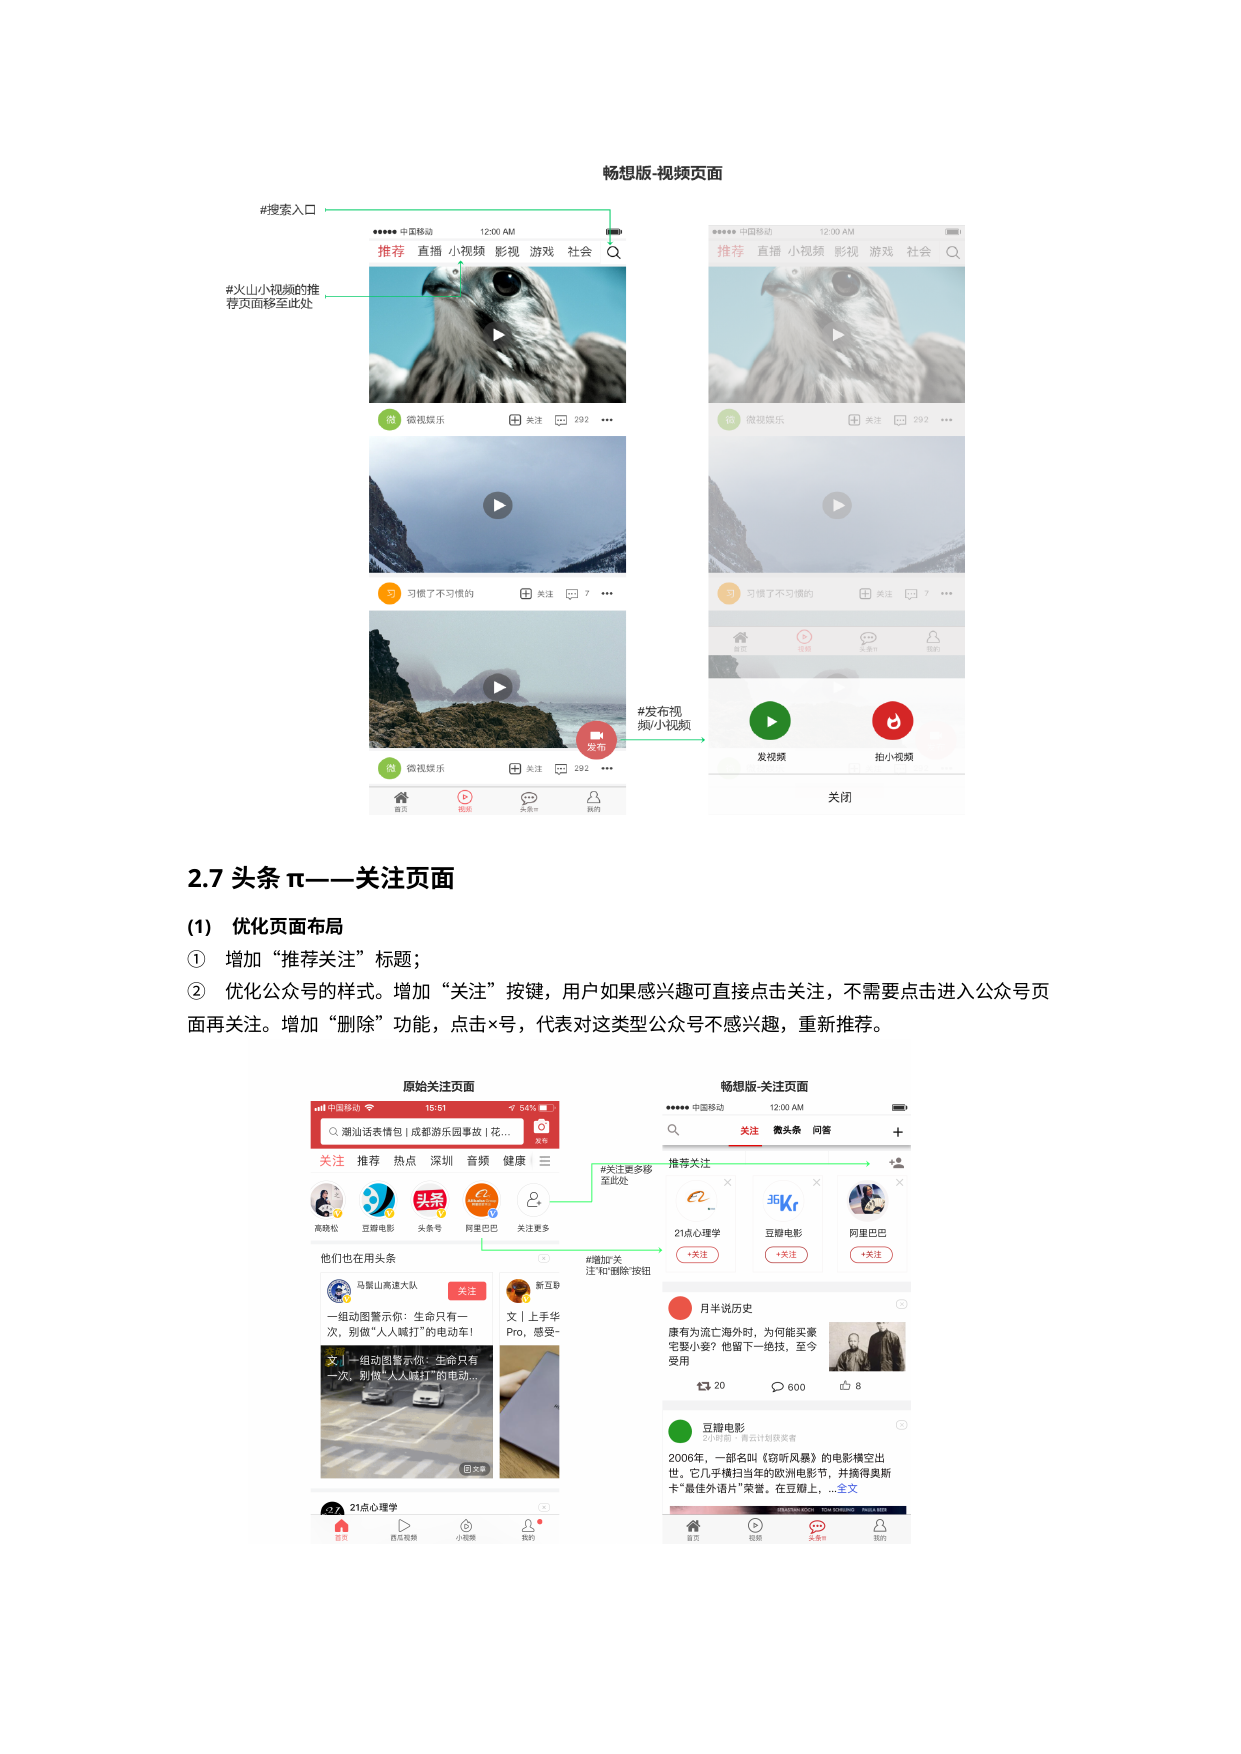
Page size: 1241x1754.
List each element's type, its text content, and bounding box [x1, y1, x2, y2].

picture [248, 1039, 911, 1544]
list 优化页面布局 [187, 909, 1053, 942]
list 头条π——关注页面 [187, 844, 1053, 909]
list 优化公众号的样式。增加“关注”按键，用户如果感兴趣可直接点击关注，不需要点击进入公众号页面再关注。增加“删除”功能，点击×号，代表对这类型公众号不感兴趣，重新推荐。 [187, 974, 1053, 1039]
picture [226, 163, 965, 815]
list 增加“推荐关注”标题； [187, 942, 1053, 974]
